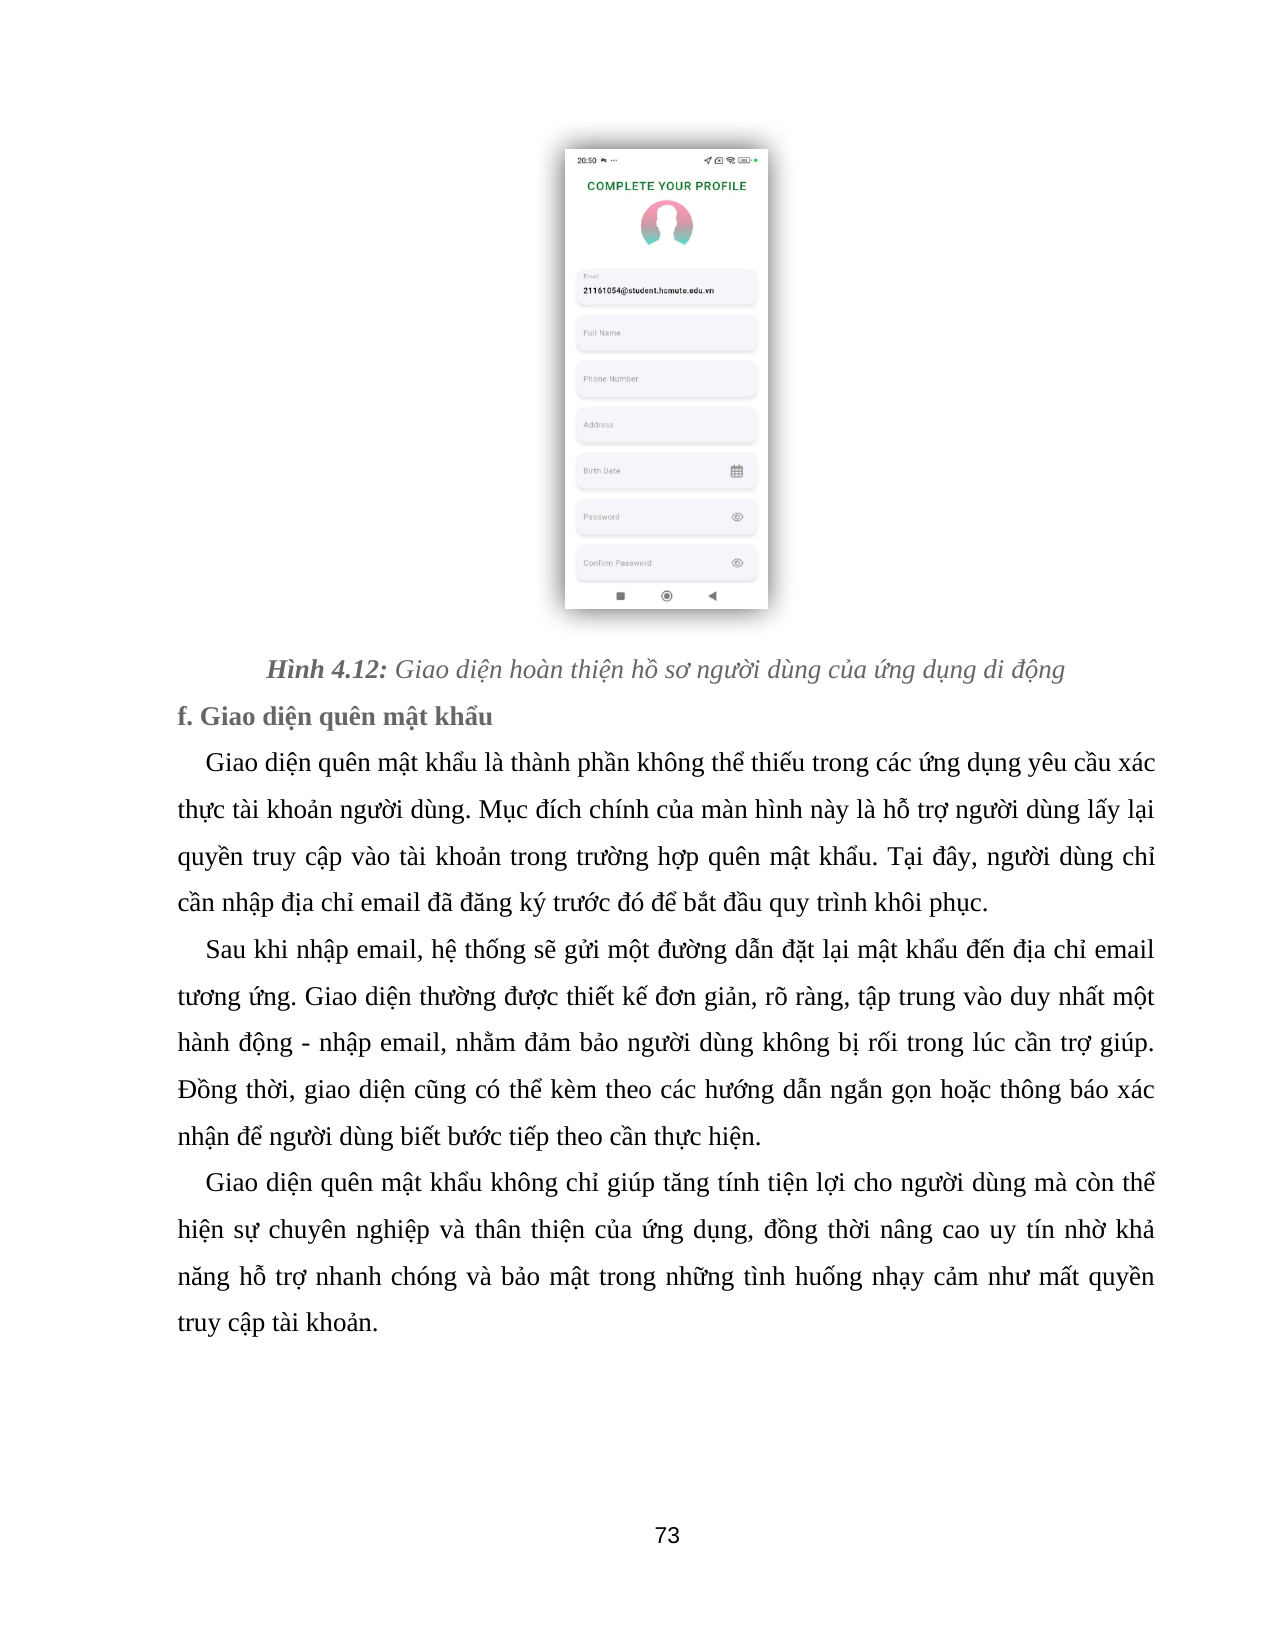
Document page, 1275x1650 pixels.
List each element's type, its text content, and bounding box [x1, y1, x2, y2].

text Giao diện quên mật khẩu là thành phần không thể thiếu trong các ứng dụng yêu cầu xác thực tài khoản người dùng. Mục đích chính của màn hình này là hỗ trợ người dùng lấy lại quyền truy cập vào tài khoản trong trường hợp quên mật khẩu. Tại đây, người dùng chỉ cần nhập địa chỉ email đã đăng ký trước đó để bắt đầu quy trình khôi phục. [177, 747, 1157, 918]
subtitle Hình 4.12: Giao diện hoàn thiện hồ sơ người dùng của ứng dụng di động [177, 653, 1157, 684]
text Sau khi nhập email, hệ thống sẽ gửi một đường dẫn đặt lại mật khẩu đến địa chỉ email tương ứng. Giao diện thường được thiết kế đơn giản, rõ ràng, tập trung vào duy nhất một hành động - nhập email, nhằm đảm bảo người dùng không bị rối trong lúc cần trợ giúp. Đồng thời, giao diện cũng có thể kèm theo các hướng dẫn ngắn gọn hoặc thông báo xác nhận để người dùng biết bước tiếp theo cần thực hiện. [177, 933, 1157, 1151]
subtitle f. Giao diện quên mật khẩu [177, 700, 1157, 731]
picture [565, 149, 768, 609]
text Giao diện quên mật khẩu không chỉ giúp tăng tính tiện lợi cho người dùng mà còn thể hiện sự chuyên nghiệp và thân thiện của ứng dụng, đồng thời nâng cao uy tín nhờ khả năng hỗ trợ nhanh chóng và bảo mật trong những tình huống nhạy cảm như mất quyền truy cập tài khoản. [177, 1167, 1157, 1338]
